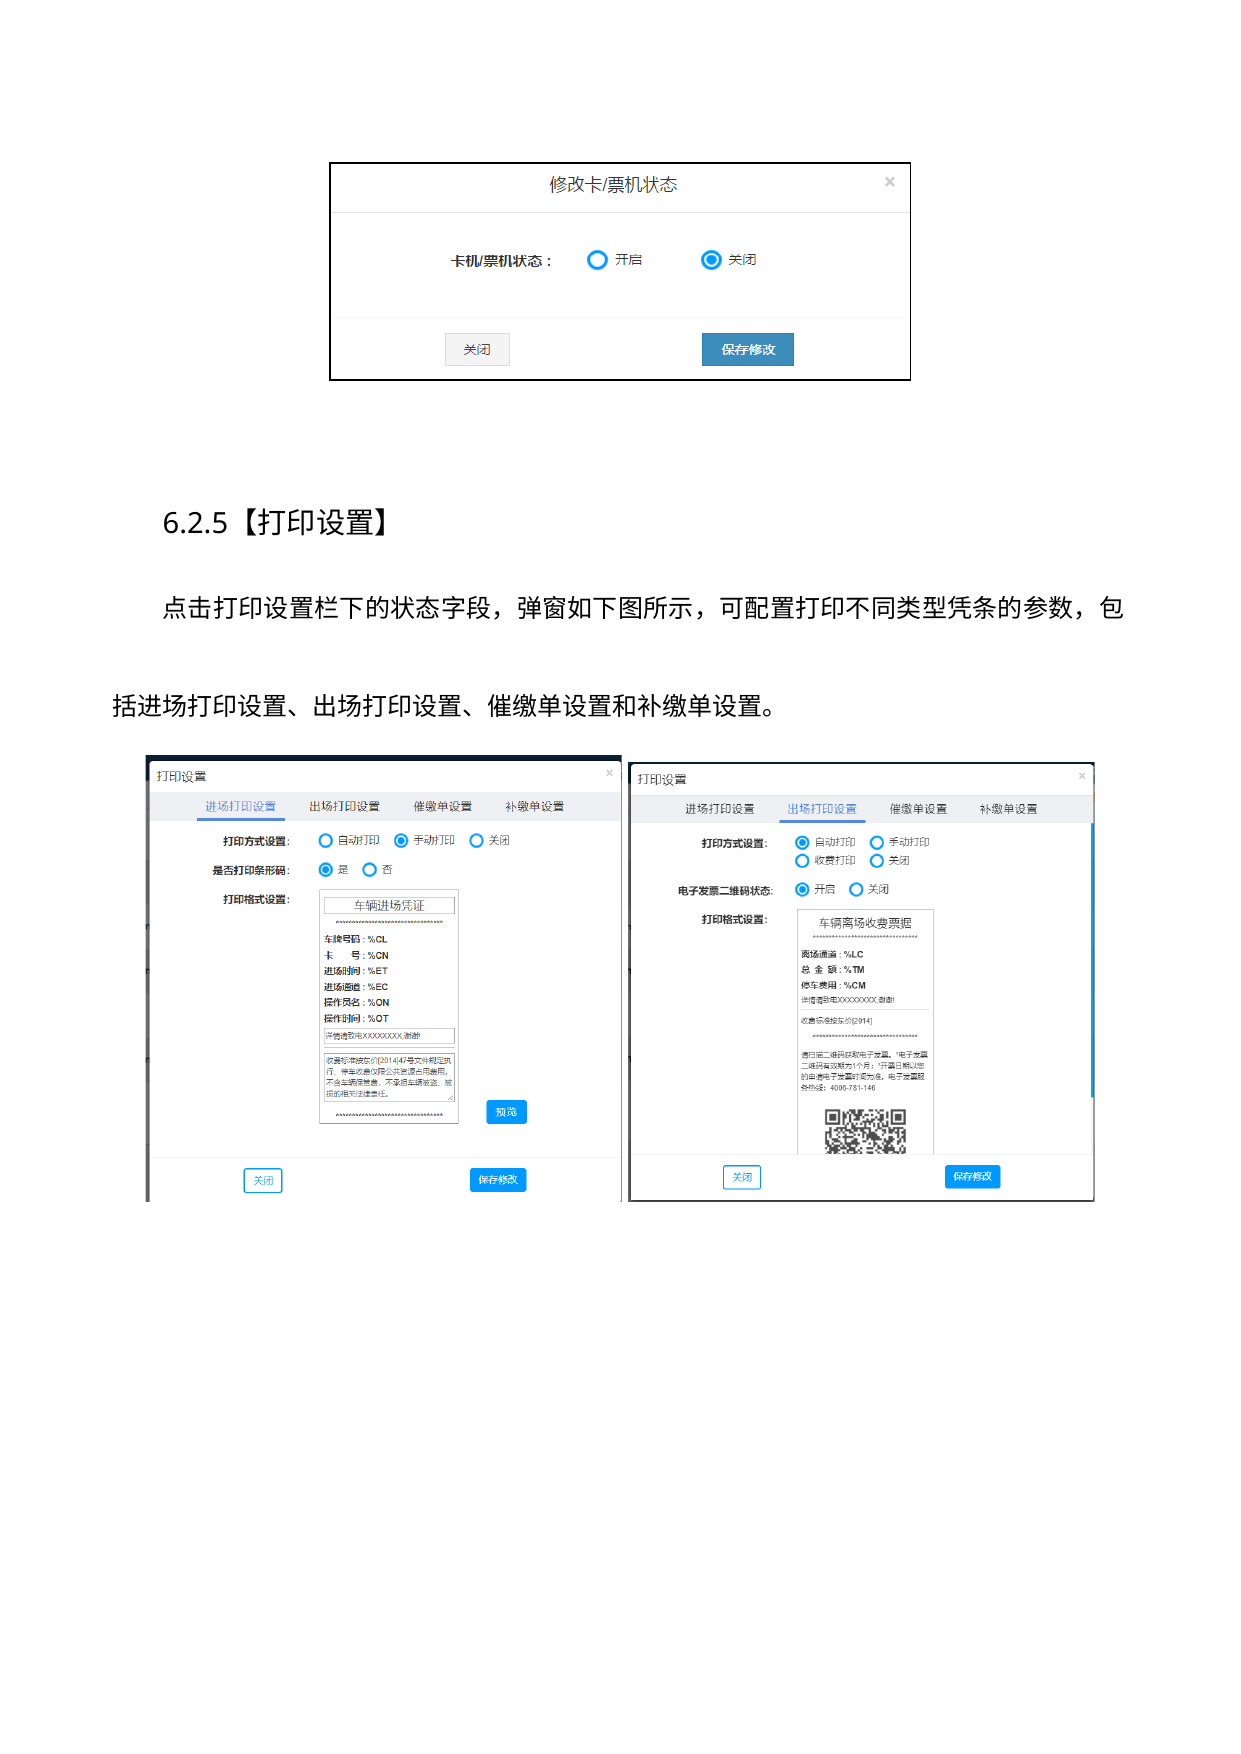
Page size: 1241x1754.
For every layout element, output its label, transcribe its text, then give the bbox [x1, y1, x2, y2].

picture [331, 164, 910, 379]
picture [145, 755, 622, 1202]
text 点击打印设置栏下的状态字段，弹窗如下图所示，可配置打印不同类型凭条的参数，包括进场打印设置、出场打印设置、催缴单设置和补缴单设置。 [112, 574, 1128, 737]
picture [628, 762, 1095, 1202]
text 6.2.5【打印设置】 [112, 488, 1128, 553]
